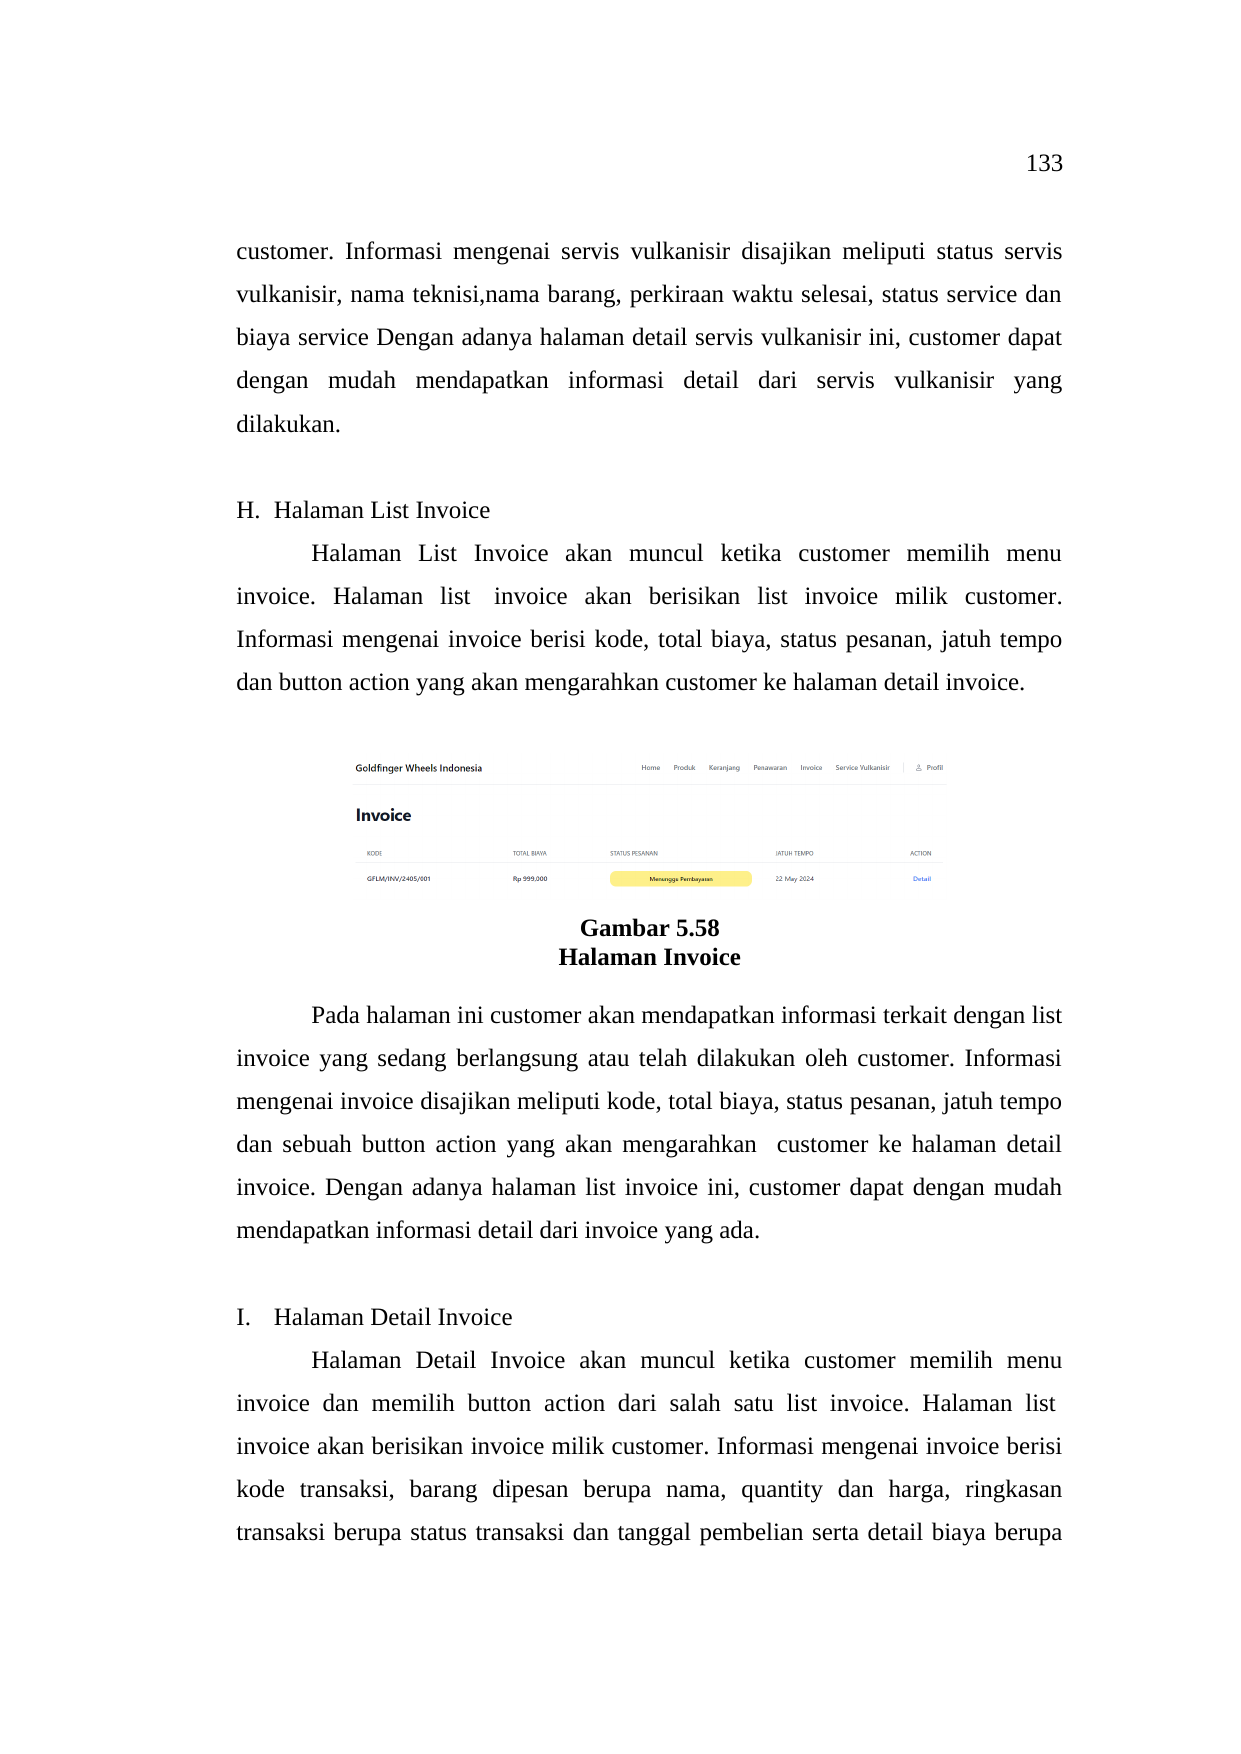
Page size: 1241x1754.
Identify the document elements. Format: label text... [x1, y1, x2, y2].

list Halaman Detail Invoice [236, 1302, 1063, 1330]
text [236, 1345, 1063, 1546]
text Halaman Invoice [236, 942, 1063, 971]
list Halaman List Invoice [236, 495, 1063, 524]
text Pada halaman ini customer akan mendapatkan informasi terkait dengan list invoice yang sedang berlangsung atau telah dilakukan oleh customer. Informasi mengenai invoice disajikan meliputi kode, total biaya, status pesanan, jatuh tempo dan sebuah button action yang akan mengarahkan customer ke halaman detail invoice. Dengan adanya halaman list invoice ini, customer dapat dengan mudah mendapatkan informasi detail dari invoice yang ada. [236, 1000, 1063, 1244]
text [236, 236, 1063, 437]
text Gambar 5.58 [236, 913, 1063, 942]
text Halaman List Invoice akan muncul ketika customer memilih menu invoice. Halaman list invoice akan berisikan list invoice milik customer. Informasi mengenai invoice berisi kode, total biaya, status pesanan, jatuh tempo dan button action yang akan mengarahkan customer ke halaman detail invoice. [236, 538, 1063, 696]
picture [352, 753, 947, 900]
